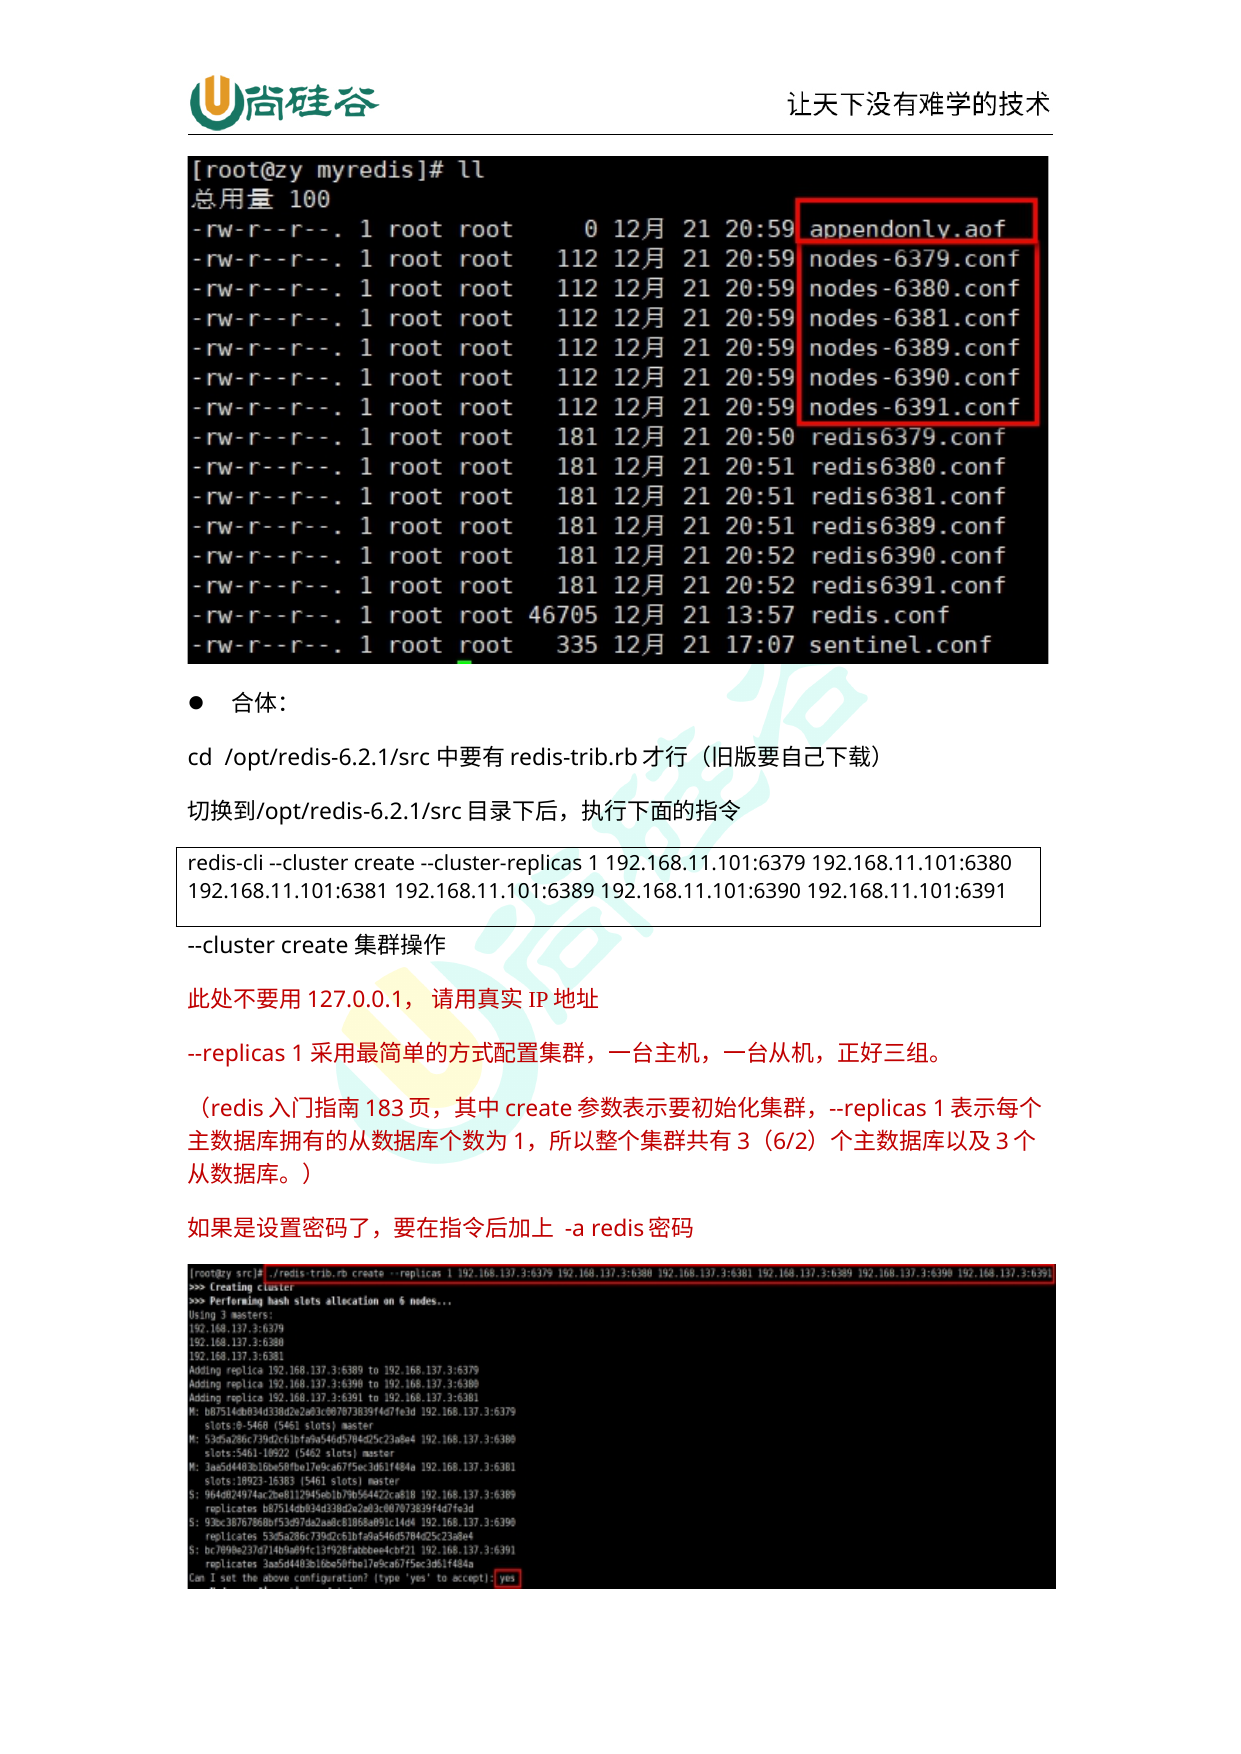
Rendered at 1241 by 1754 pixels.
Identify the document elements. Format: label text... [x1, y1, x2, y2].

picture [187, 73, 1053, 132]
table_header redis-cli --cluster create --cluster-replicas 1 192.168.11.101:6379 192.168.11.101:6380 192.168.11.101:6381 192.168.11.101:6389 192.168.11.101:6390 192.168.11.101:6391 [177, 848, 1040, 926]
text --replicas 1 采用最简单的方式配置集群，一台主机，一台从机，正好三组。 [187, 1035, 1053, 1069]
list 合体： [187, 685, 1053, 718]
text --cluster create 集群操作 [187, 927, 1053, 960]
text 如果是设置密码了，要在指令后加上 -a redis密码 [187, 1210, 1053, 1243]
picture [187, 1264, 1056, 1589]
text cd /opt/redis-6.2.1/src 中要有redis-trib.rb才行（旧版要自己下载） [187, 739, 1053, 772]
text 此处不要用127.0.0.1， 请用真实IP地址 [187, 981, 1053, 1014]
text （redis入门指南183页，其中create参数表示要初始化集群，--replicas 1表示每个主数据库拥有的从数据库个数为1，所以整个集群共有3（6/2）个主数据库以及3个从数据库。） [187, 1089, 1053, 1189]
picture [187, 156, 1049, 664]
text 切换到/opt/redis-6.2.1/src目录下后，执行下面的指令 [187, 793, 1053, 826]
